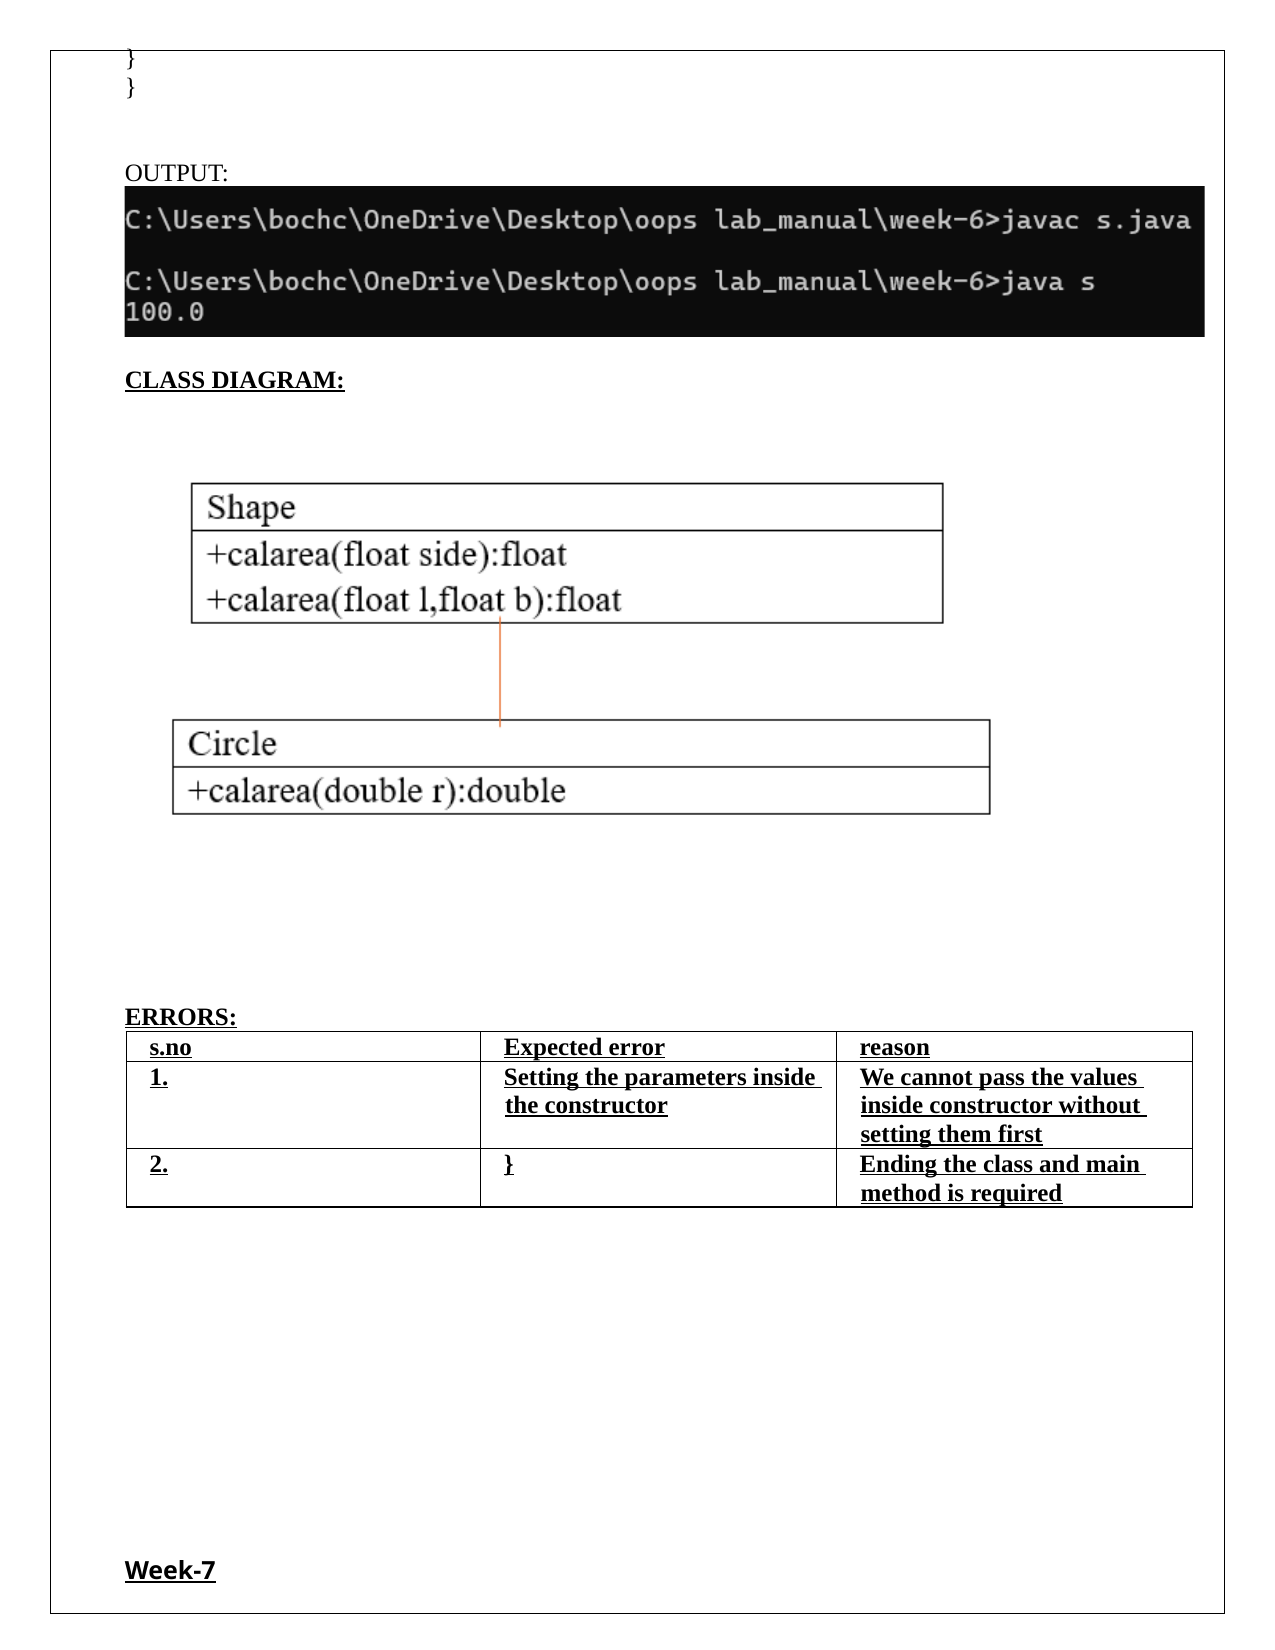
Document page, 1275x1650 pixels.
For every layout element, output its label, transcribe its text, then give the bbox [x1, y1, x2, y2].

text } [124, 51, 1193, 72]
text OUTPUT: [124, 158, 1193, 186]
picture [124, 186, 1205, 337]
table_cell Setting the parameters inside the constructor [481, 1062, 836, 1148]
text ERRORS: [124, 1002, 1193, 1031]
text Week-7 [124, 1552, 1193, 1586]
table_cell Ending the class and main method is required [837, 1149, 1192, 1206]
table_header reason [837, 1032, 1192, 1061]
text } [124, 72, 1193, 101]
table_cell We cannot pass the values inside constructor without setting them first [837, 1062, 1192, 1148]
table_header Expected error [481, 1032, 836, 1061]
table_cell } [481, 1149, 836, 1206]
picture [124, 422, 1019, 887]
table_cell 2. [127, 1149, 480, 1206]
table_header s.no [127, 1032, 480, 1061]
text CLASS DIAGRAM: [124, 365, 1193, 394]
table_cell 1. [127, 1062, 480, 1148]
